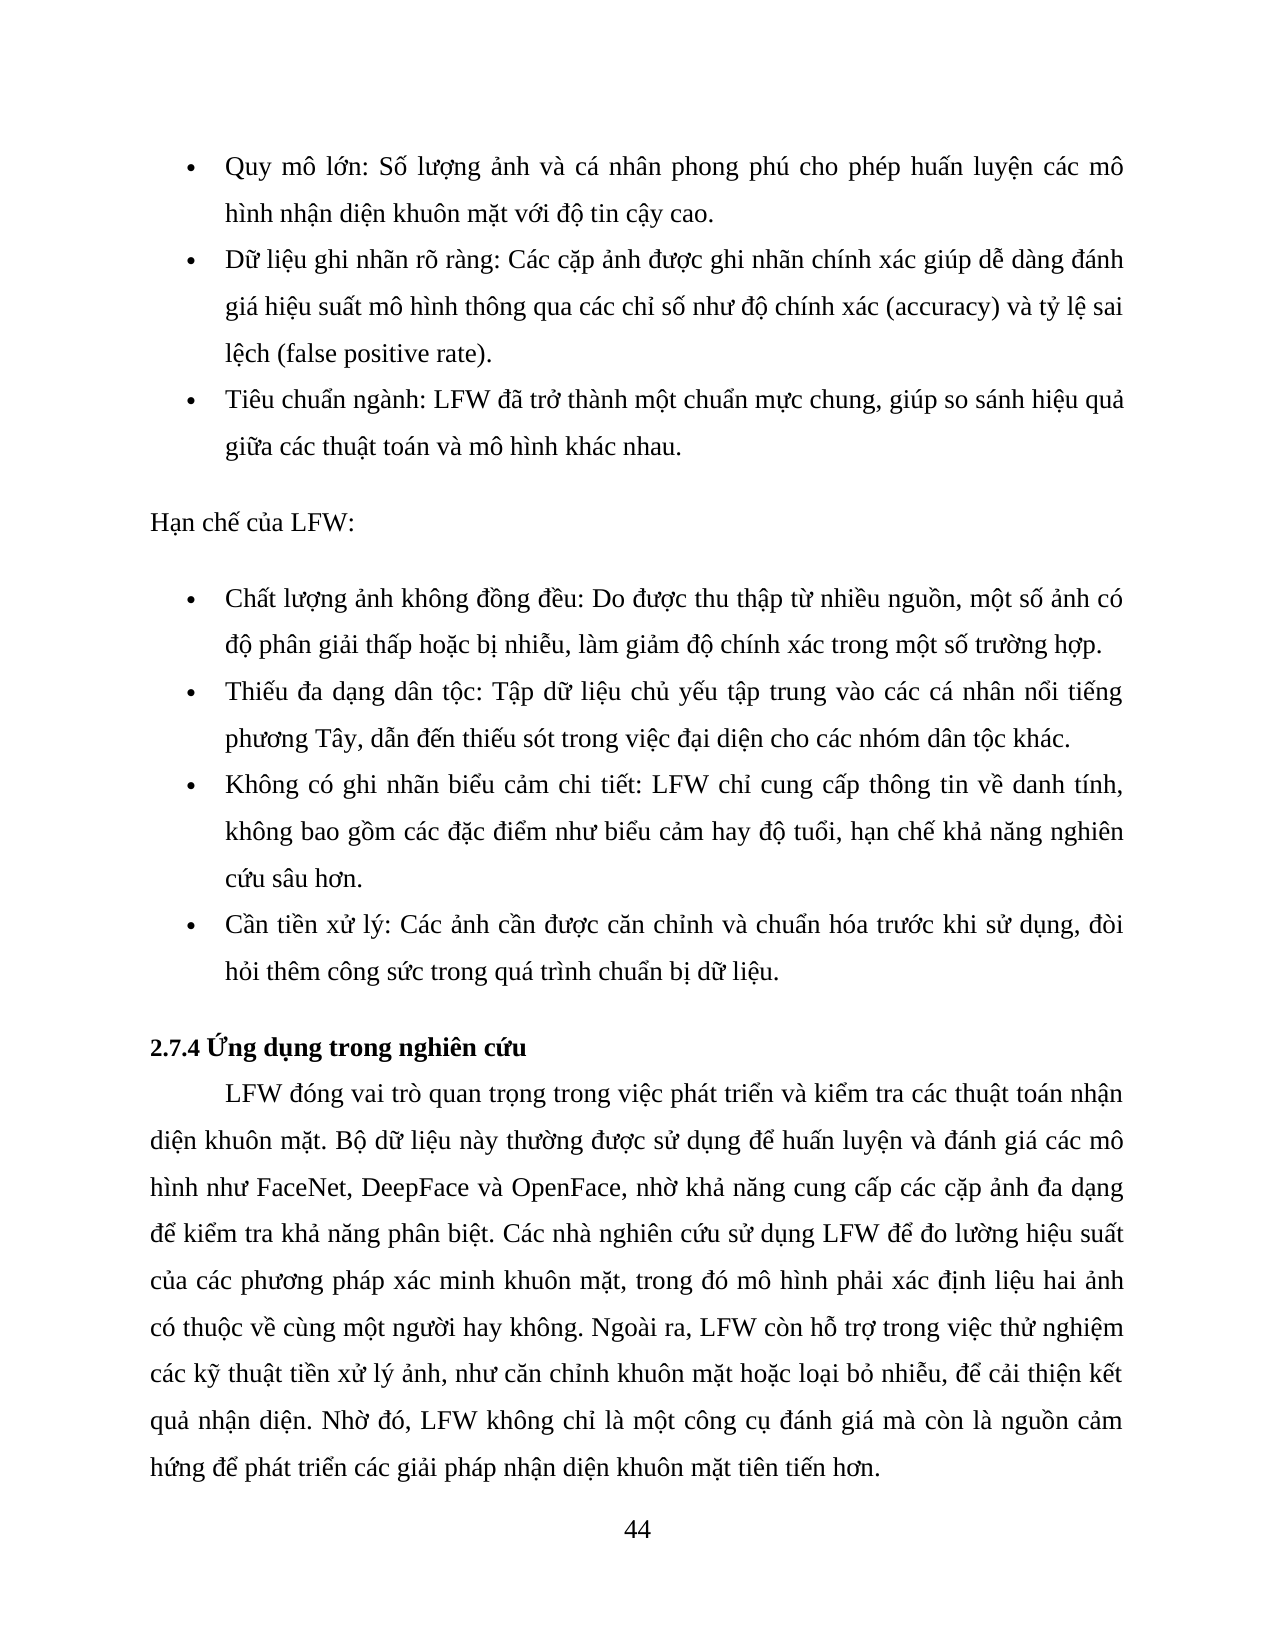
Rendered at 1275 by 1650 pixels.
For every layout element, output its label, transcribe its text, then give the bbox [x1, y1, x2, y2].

list Cần tiền xử lý: Các ảnh cần được căn chỉnh và chuẩn hóa trước khi sử dụng, đòi hỏi thêm công sức trong quá trình chuẩn bị dữ liệu. [187, 908, 1125, 986]
text Hạn chế của LFW: [150, 506, 1125, 537]
list Quy mô lớn: Số lượng ảnh và cá nhân phong phú cho phép huấn luyện các mô hình nhận diện khuôn mặt với độ tin cậy cao. [187, 150, 1125, 228]
list Chất lượng ảnh không đồng đều: Do được thu thập từ nhiều nguồn, một số ảnh có độ phân giải thấp hoặc bị nhiễu, làm giảm độ chính xác trong một số trường hợp. [187, 582, 1125, 659]
list Tiêu chuẩn ngành: LFW đã trở thành một chuẩn mực chung, giúp so sánh hiệu quả giữa các thuật toán và mô hình khác nhau. [187, 383, 1125, 461]
text LFW đóng vai trò quan trọng trong việc phát triển và kiểm tra các thuật toán nhận diện khuôn mặt. Bộ dữ liệu này thường được sử dụng để huấn luyện và đánh giá các mô hình như FaceNet, DeepFace và OpenFace, nhờ khả năng cung cấp các cặp ảnh đa dạng để kiểm tra khả năng phân biệt. Các nhà nghiên cứu sử dụng LFW để đo lường hiệu suất của các phương pháp xác minh khuôn mặt, trong đó mô hình phải xác định liệu hai ảnh có thuộc về cùng một người hay không. Ngoài ra, LFW còn hỗ trợ trong việc thử nghiệm các kỹ thuật tiền xử lý ảnh, như căn chỉnh khuôn mặt hoặc loại bỏ nhiễu, để cải thiện kết quả nhận diện. Nhờ đó, LFW không chỉ là một công cụ đánh giá mà còn là nguồn cảm hứng để phát triển các giải pháp nhận diện khuôn mặt tiên tiến hơn. [150, 1077, 1125, 1482]
list Thiếu đa dạng dân tộc: Tập dữ liệu chủ yếu tập trung vào các cá nhân nổi tiếng phương Tây, dẫn đến thiếu sót trong việc đại diện cho các nhóm dân tộc khác. [187, 675, 1125, 753]
subtitle Ứng dụng trong nghiên cứu [150, 1031, 1125, 1062]
list Không có ghi nhãn biểu cảm chi tiết: LFW chỉ cung cấp thông tin về danh tính, không bao gồm các đặc điểm như biểu cảm hay độ tuổi, hạn chế khả năng nghiên cứu sâu hơn. [187, 768, 1125, 893]
list Dữ liệu ghi nhãn rõ ràng: Các cặp ảnh được ghi nhãn chính xác giúp dễ dàng đánh giá hiệu suất mô hình thông qua các chỉ số như độ chính xác (accuracy) và tỷ lệ sai lệch (false positive rate). [187, 243, 1125, 368]
